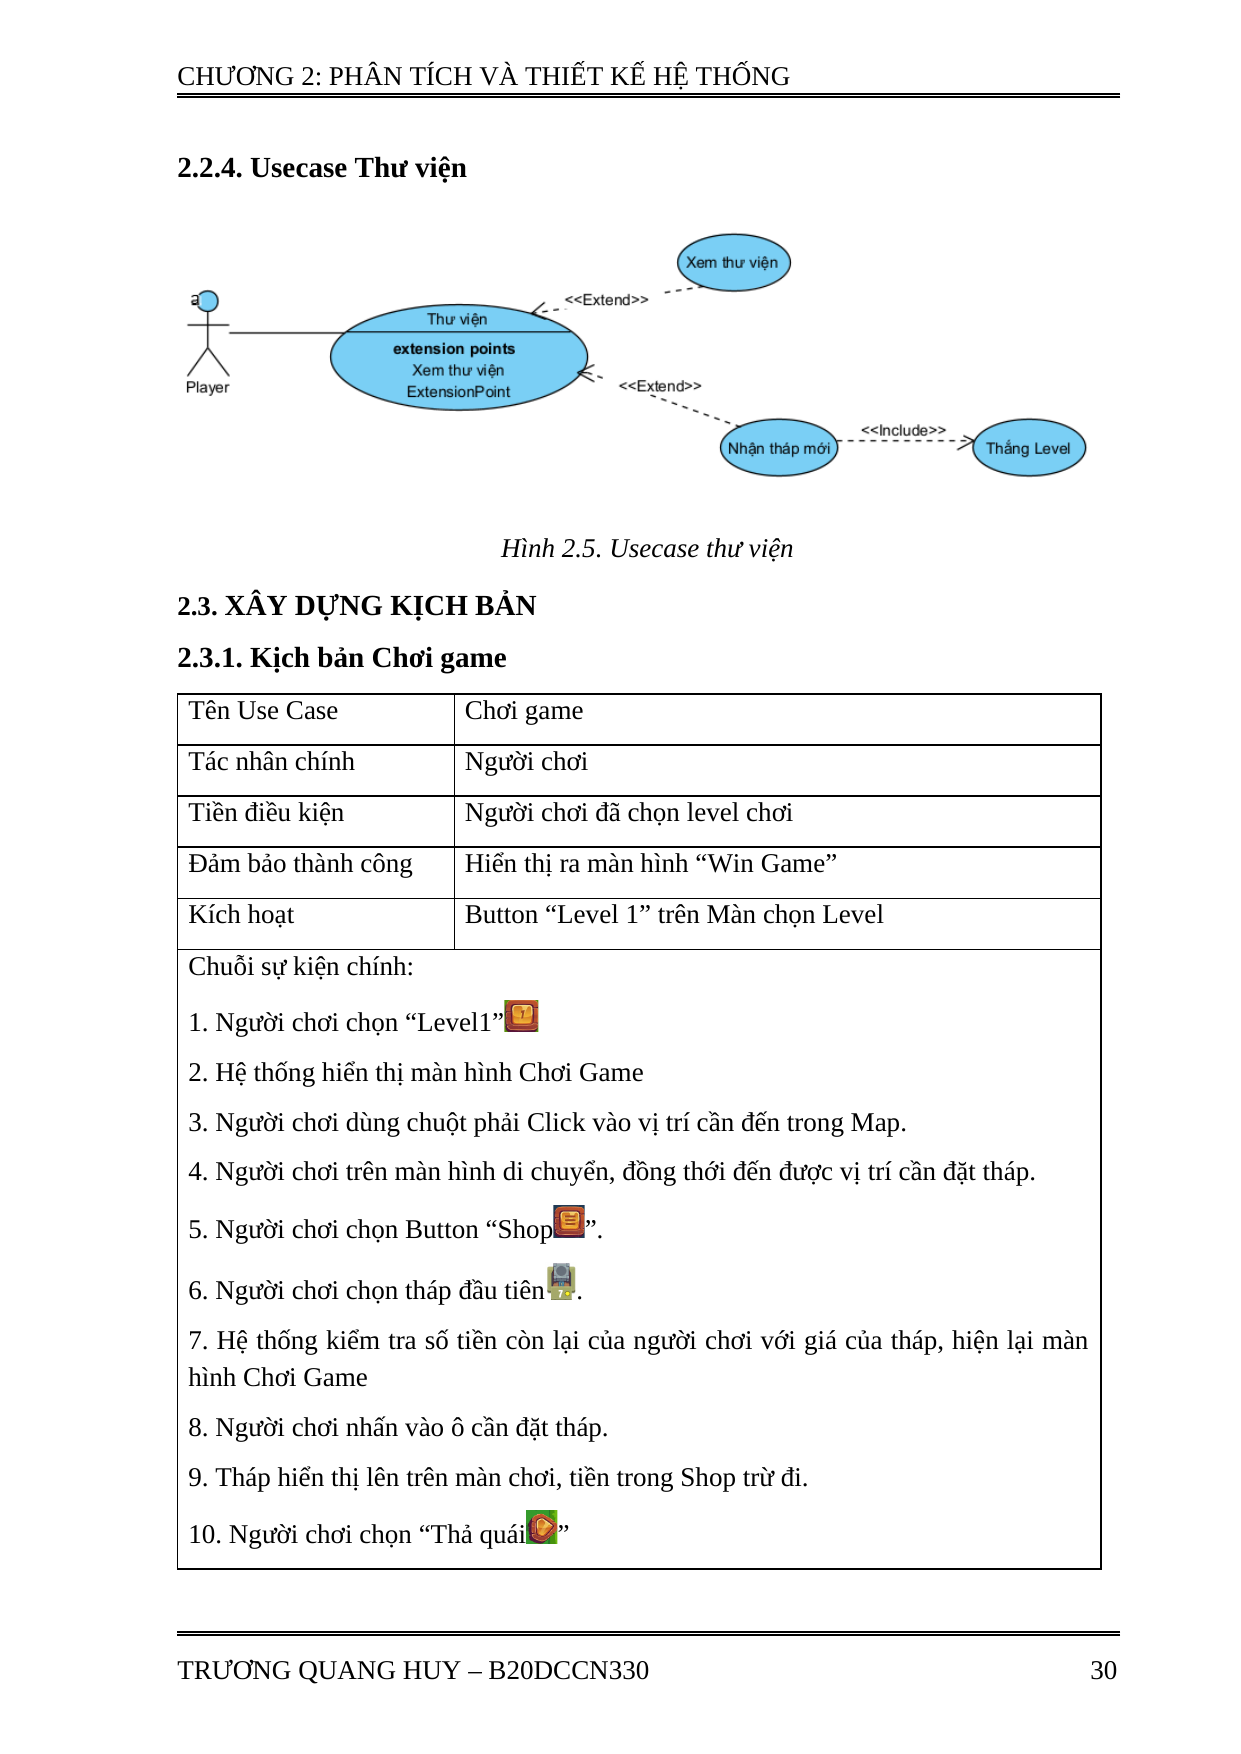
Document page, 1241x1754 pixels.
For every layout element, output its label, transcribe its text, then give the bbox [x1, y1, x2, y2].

table_header Chơi game [455, 695, 1100, 744]
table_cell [178, 950, 1100, 1568]
subtitle 2.3.1. Kịch bản Chơi game [177, 641, 1120, 674]
table_cell Người chơi đã chọn level chơi [455, 797, 1100, 846]
subtitle Hình 2.5. Usecase thư viện [177, 532, 1120, 563]
picture [526, 1510, 558, 1544]
table_cell ﻿Button “Level 1” trên Màn chọn Level [455, 899, 1100, 949]
picture [178, 202, 1119, 514]
table_cell Tác nhân chính [178, 746, 454, 795]
picture [553, 1205, 585, 1238]
table_cell Người chơi [455, 746, 1100, 795]
subtitle 2.2.4. Usecase Thư viện [177, 150, 1120, 183]
table_header Tên Use Case [178, 695, 454, 744]
table_cell Hiển thị ra màn hình “Win Game” [455, 848, 1100, 897]
picture [545, 1262, 577, 1300]
picture [504, 1000, 539, 1032]
subtitle 2.3. XÂY DỰNG KỊCH BẢN [177, 588, 1120, 621]
table_cell Đảm bảo thành công [178, 848, 454, 897]
table_cell Tiền điều kiện [178, 797, 454, 846]
table_cell Kích hoạt [178, 899, 454, 949]
